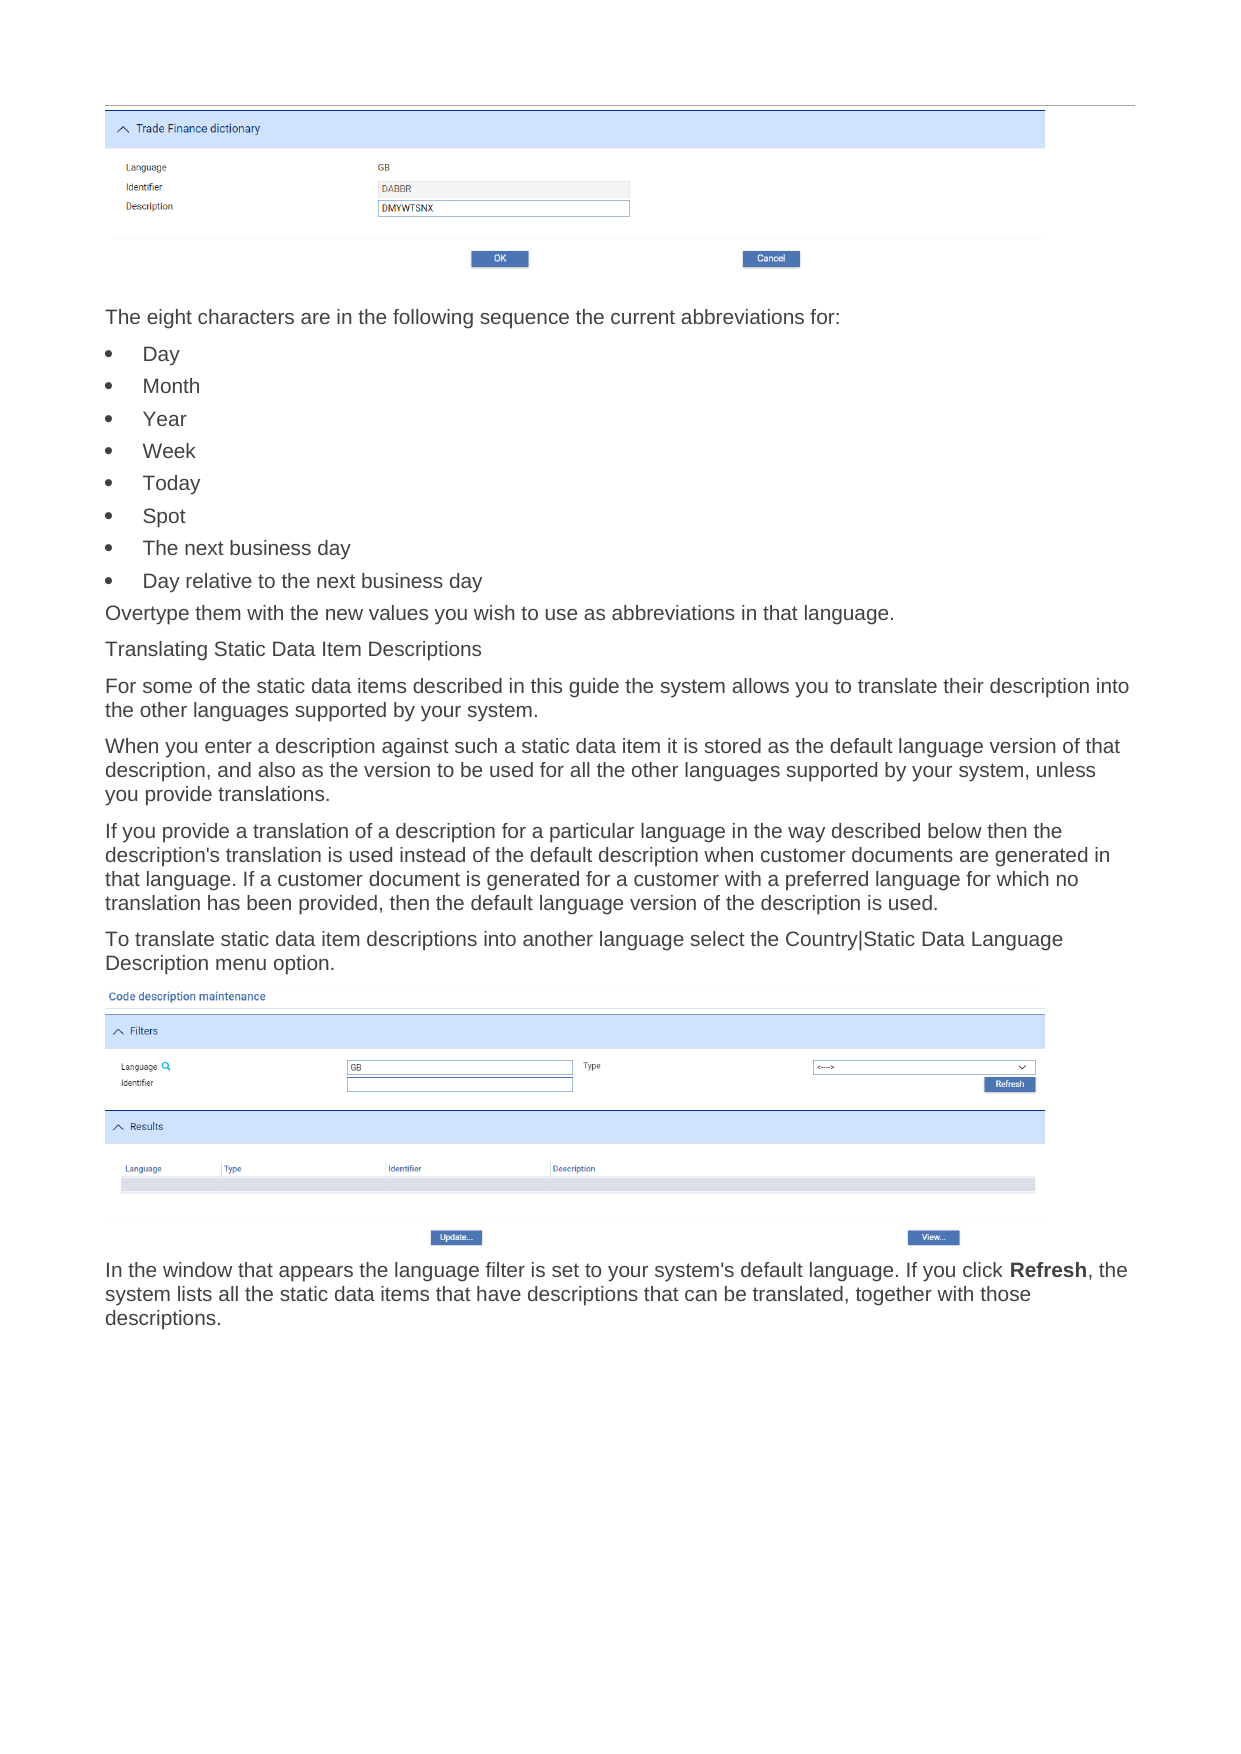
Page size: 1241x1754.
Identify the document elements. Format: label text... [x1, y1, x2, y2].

text To translate static data item descriptions into another language select the Country|Static Data Language Description menu option. [105, 927, 1135, 975]
text For some of the static data items described in this guide the system allows you to translate their description into the other languages supported by your system. [105, 674, 1135, 722]
text Month [105, 374, 1135, 398]
text Overtype them with the new values you wish to use as abbreviations in that language. [105, 601, 1135, 625]
text When you enter a description against such a static data item it is stored as the default language version of that description, and also as the version to be used for all the other languages supported by your system, unless you provide translations. [105, 734, 1135, 806]
text Today [105, 471, 1135, 495]
text The next business day [105, 536, 1135, 560]
picture [105, 110, 1046, 293]
text Day [105, 342, 1135, 366]
text Spot [105, 504, 1135, 528]
text If you provide a translation of a description for a particular language in the way described below then the description's translation is used instead of the default description when customer documents are generated in that language. If a customer document is generated for a customer with a preferred language for which no translation has been provided, then the default language version of the description is used. [105, 818, 1135, 914]
text Week [105, 439, 1135, 463]
text Year [105, 406, 1135, 431]
text In the window that appears the language filter is set to your system's default language. If you click Refresh, the system lists all the static data items that have descriptions that can be translated, together with those descriptions. [105, 1258, 1135, 1330]
text The eight characters are in the following sequence the current abbreviations for: [105, 305, 1135, 329]
text Day relative to the next business day [105, 568, 1135, 592]
text Translating Static Data Item Descriptions [105, 637, 1135, 661]
picture [105, 987, 1046, 1246]
